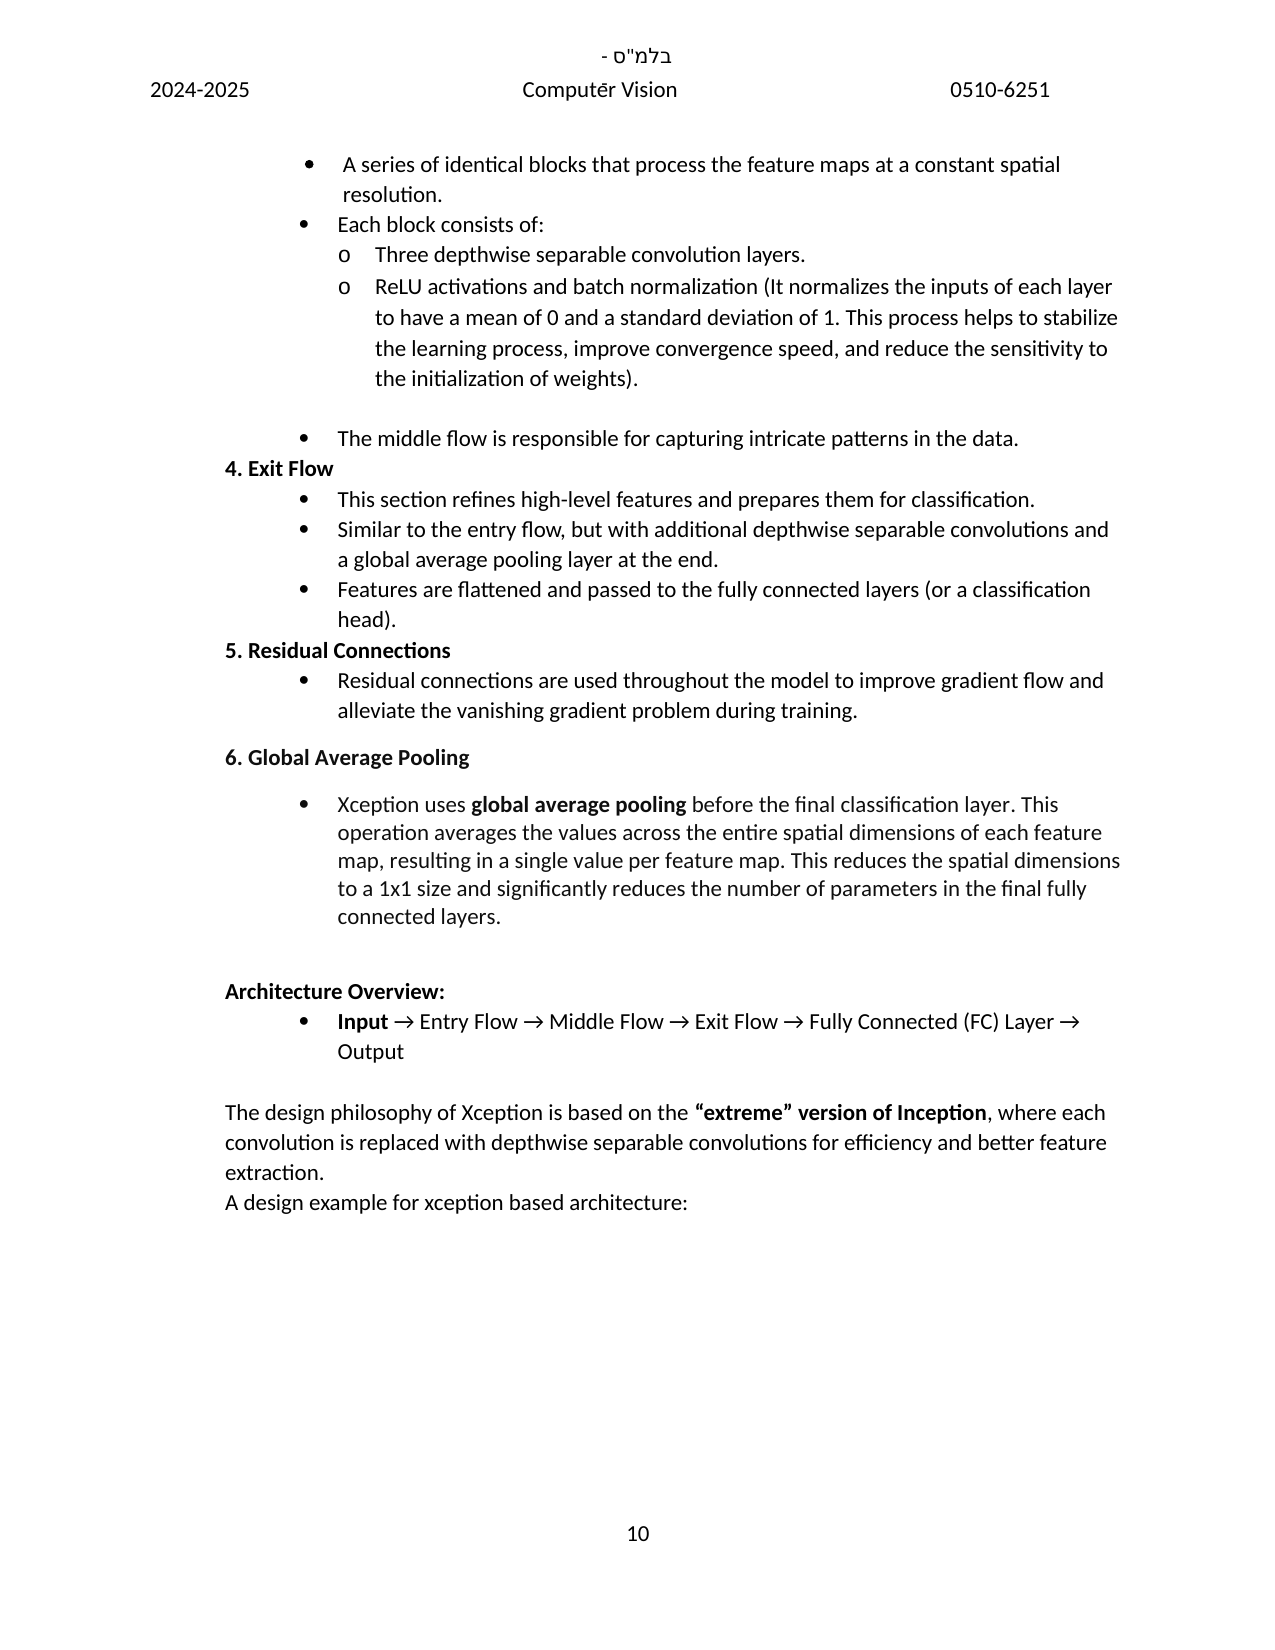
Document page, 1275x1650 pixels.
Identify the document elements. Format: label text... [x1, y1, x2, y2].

list Three depthwise separable convolution layers. [337, 241, 1125, 270]
list Architecture Overview: [225, 977, 1125, 1005]
list Input → Entry Flow → Middle Flow → Exit Flow → Fully Connected (FC) Layer → Output [300, 1007, 1125, 1065]
list The design philosophy of Xception is based on the “extreme” version of Inception, where each convolution is replaced with depthwise separable convolutions for efficiency and better feature extraction. [225, 1098, 1125, 1186]
list Features are flattened and passed to the fully connected layers (or a classification head). [300, 575, 1125, 633]
list 5. Residual Connections [225, 636, 1125, 664]
list ReLU activations and batch normalization (It normalizes the inputs of each layer to have a mean of 0 and a standard deviation of 1. This process helps to stabilize the learning process, improve convergence speed, and reduce the sensitivity to the initialization of weights). [337, 272, 1125, 392]
list Xception uses global average pooling before the final classification layer. This operation averages the values across the entire spatial dimensions of each feature map, resulting in a single value per feature map. This reduces the spatial dimensions to a 1x1 size and significantly reduces the number of parameters in the final fully connected layers. [300, 790, 1125, 930]
list Residual connections are used throughout the model to improve gradient flow and alleviate the vanishing gradient problem during training. [300, 666, 1125, 724]
list This section refines high-level features and prepares them for classification. [300, 485, 1125, 513]
list Similar to the entry flow, but with additional depthwise separable convolutions and a global average pooling layer at the end. [300, 515, 1125, 573]
text 6. Global Average Pooling [150, 743, 1125, 771]
list The middle flow is responsible for capturing intricate patterns in the data. [300, 424, 1125, 452]
list Each block consists of: [300, 210, 1125, 238]
list 4. Exit Flow [225, 454, 1125, 482]
list A design example for xception based architecture: [225, 1188, 1125, 1216]
list A series of identical blocks that process the feature maps at a constant spatial resolution. [305, 150, 1125, 208]
